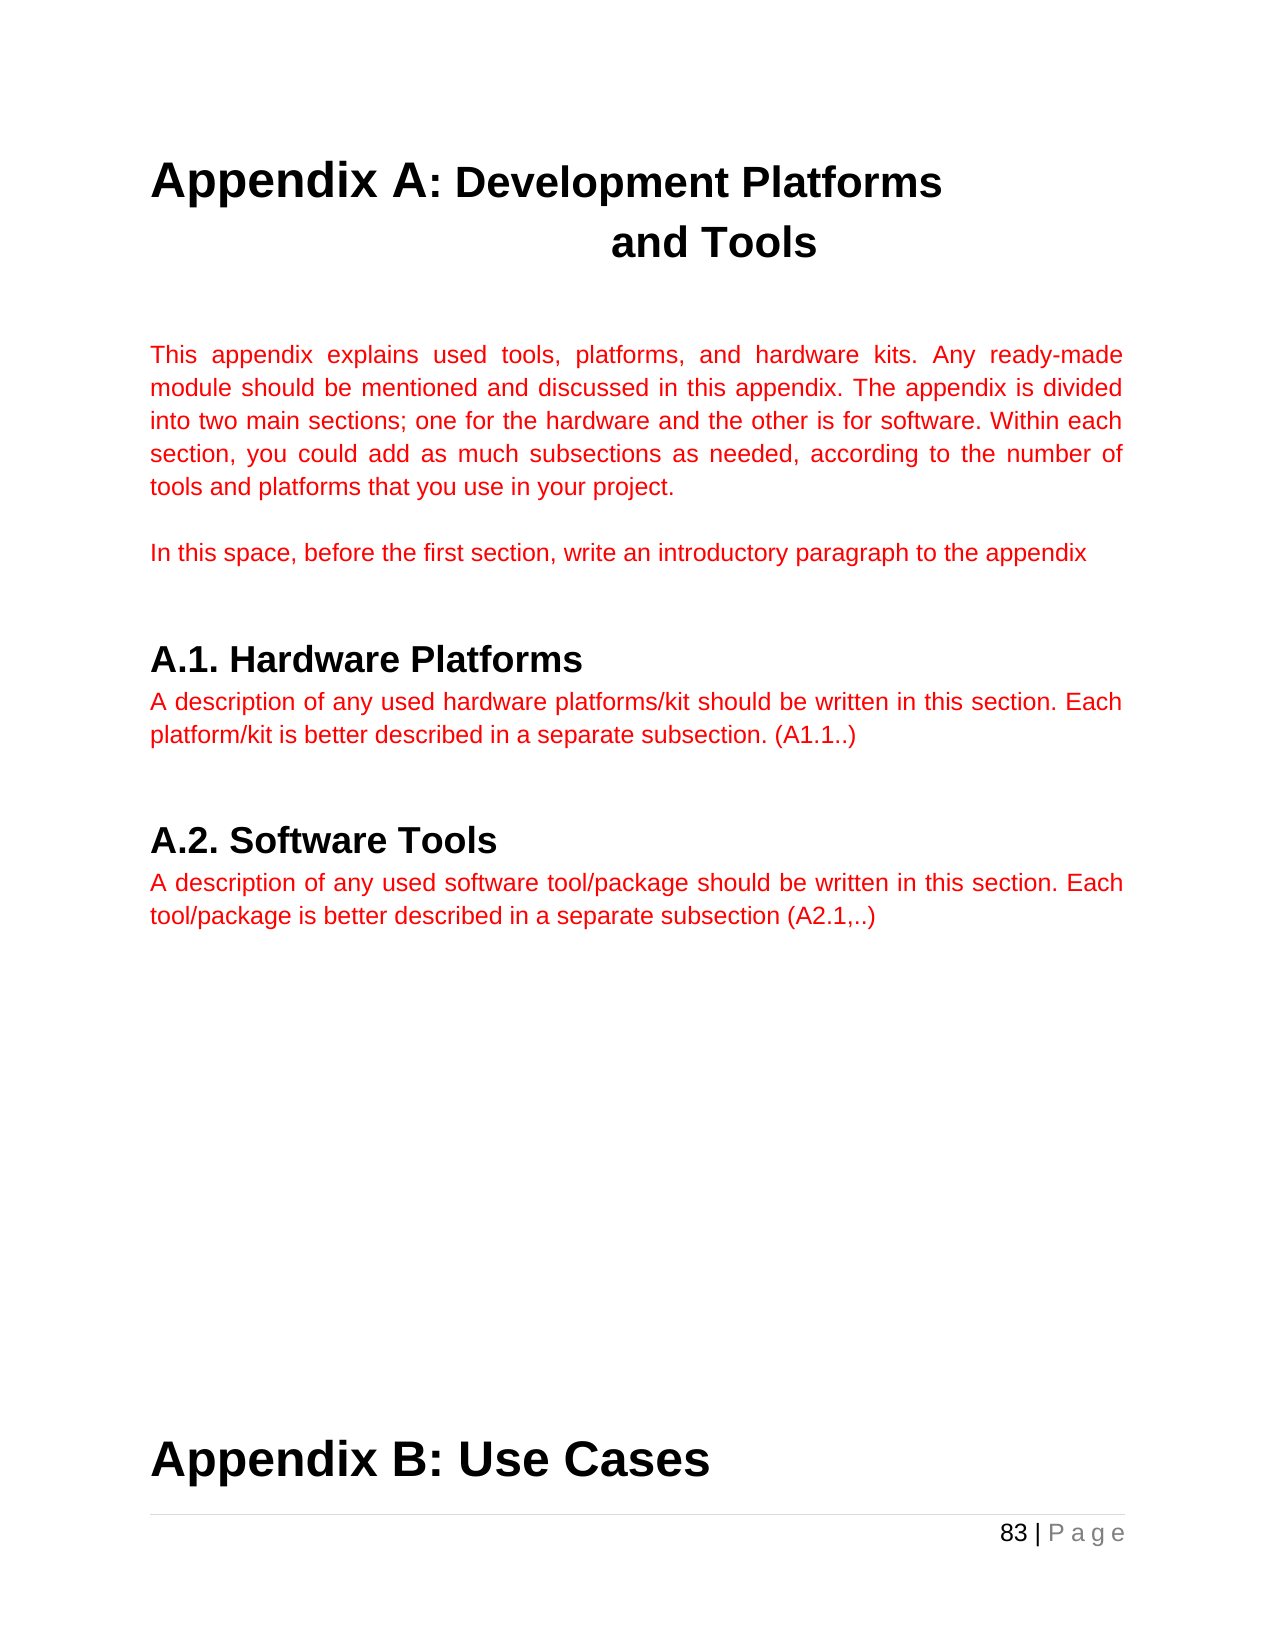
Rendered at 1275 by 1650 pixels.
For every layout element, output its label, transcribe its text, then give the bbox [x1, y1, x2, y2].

text This appendix explains used tools, platforms, and hardware kits. Any ready-made module should be mentioned and discussed in this appendix. The appendix is divided into two main sections; one for the hardware and the other is for software. Within each section, you could add as much subsections as needed, according to the number of tools and platforms that you use in your project. [150, 340, 1125, 501]
text A.2. Software Tools [150, 819, 1125, 862]
text A description of any used hardware platforms/kit should be written in this section. Each platform/kit is better described in a separate subsection. (A1.1..) [150, 687, 1125, 748]
text Appendix B: Use Cases [150, 1430, 1125, 1487]
text A.1. Hardware Platforms [150, 637, 1125, 680]
text In this space, before the first section, write an introductory paragraph to the appendix [150, 538, 1125, 567]
text and Tools [150, 216, 1125, 266]
text Appendix A: Development Platforms [150, 150, 1125, 207]
text A description of any used software tool/package should be written in this section. Each tool/package is better described in a separate subsection (A2.1,..) [150, 868, 1125, 930]
